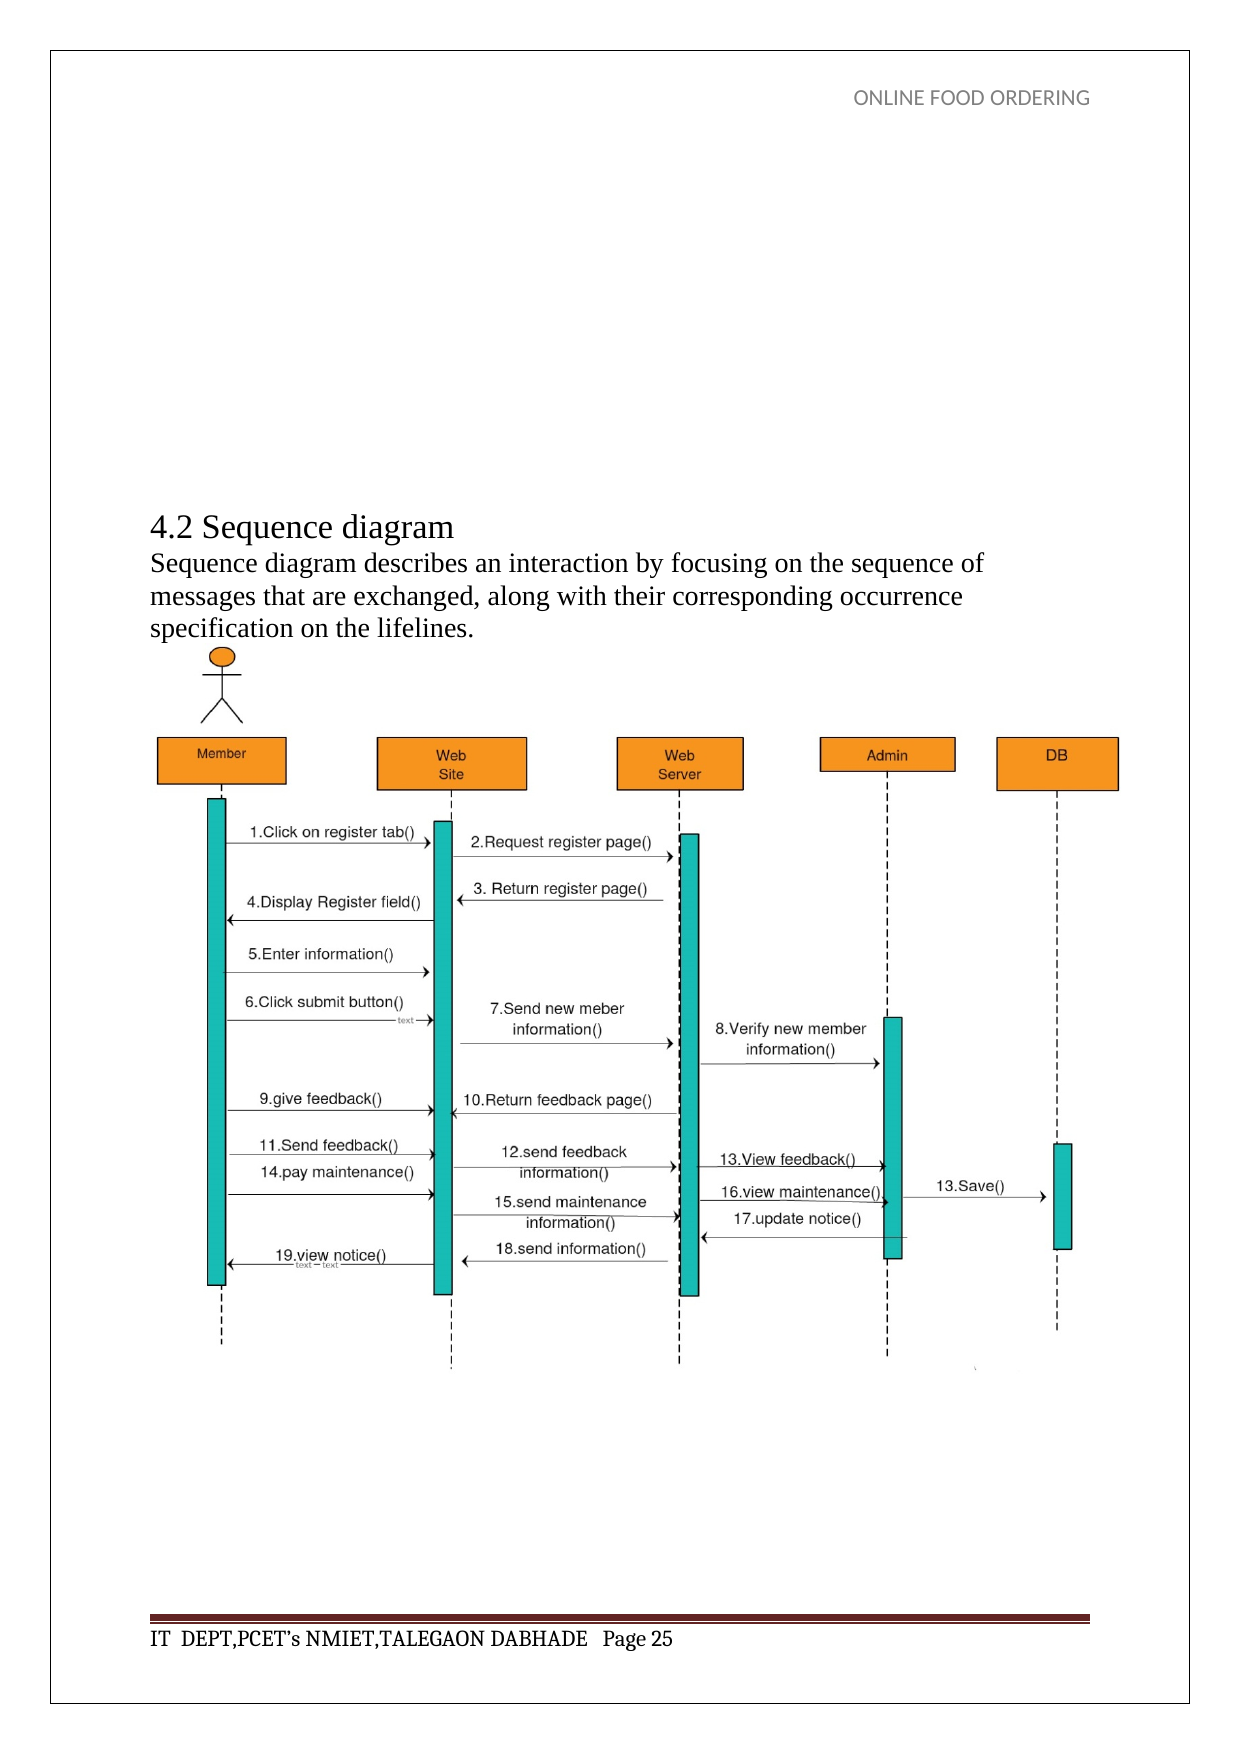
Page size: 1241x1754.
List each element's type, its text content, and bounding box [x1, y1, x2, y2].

text Sequence diagram describes an interaction by focusing on the sequence of messages that are exchanged, along with their corresponding occurrence specification on the lifelines. [150, 546, 1090, 643]
text 4.2 Sequence diagram [150, 507, 1090, 546]
picture [150, 643, 1126, 1377]
